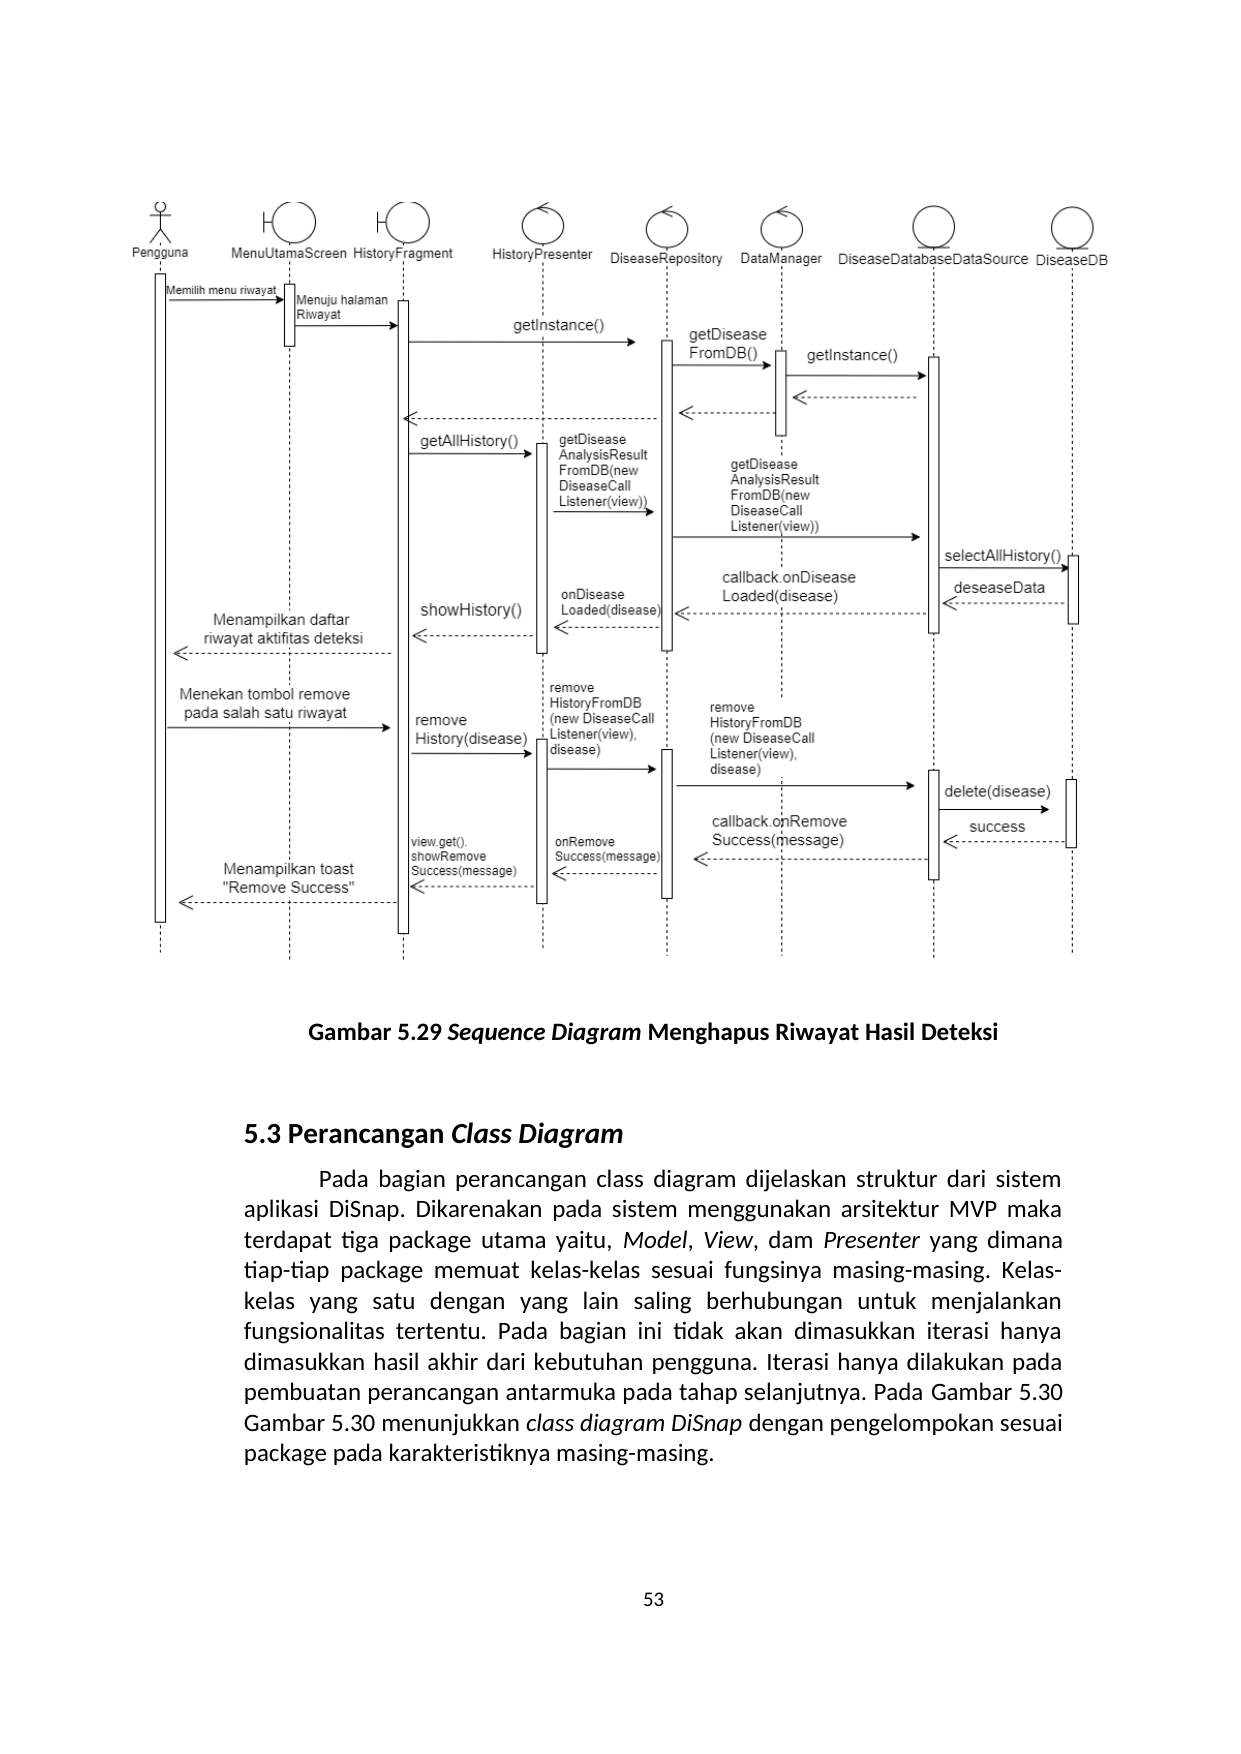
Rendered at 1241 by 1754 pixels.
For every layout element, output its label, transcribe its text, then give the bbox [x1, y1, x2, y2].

subtitle Perancangan Class Diagram [244, 1115, 1063, 1150]
picture [132, 202, 1108, 961]
